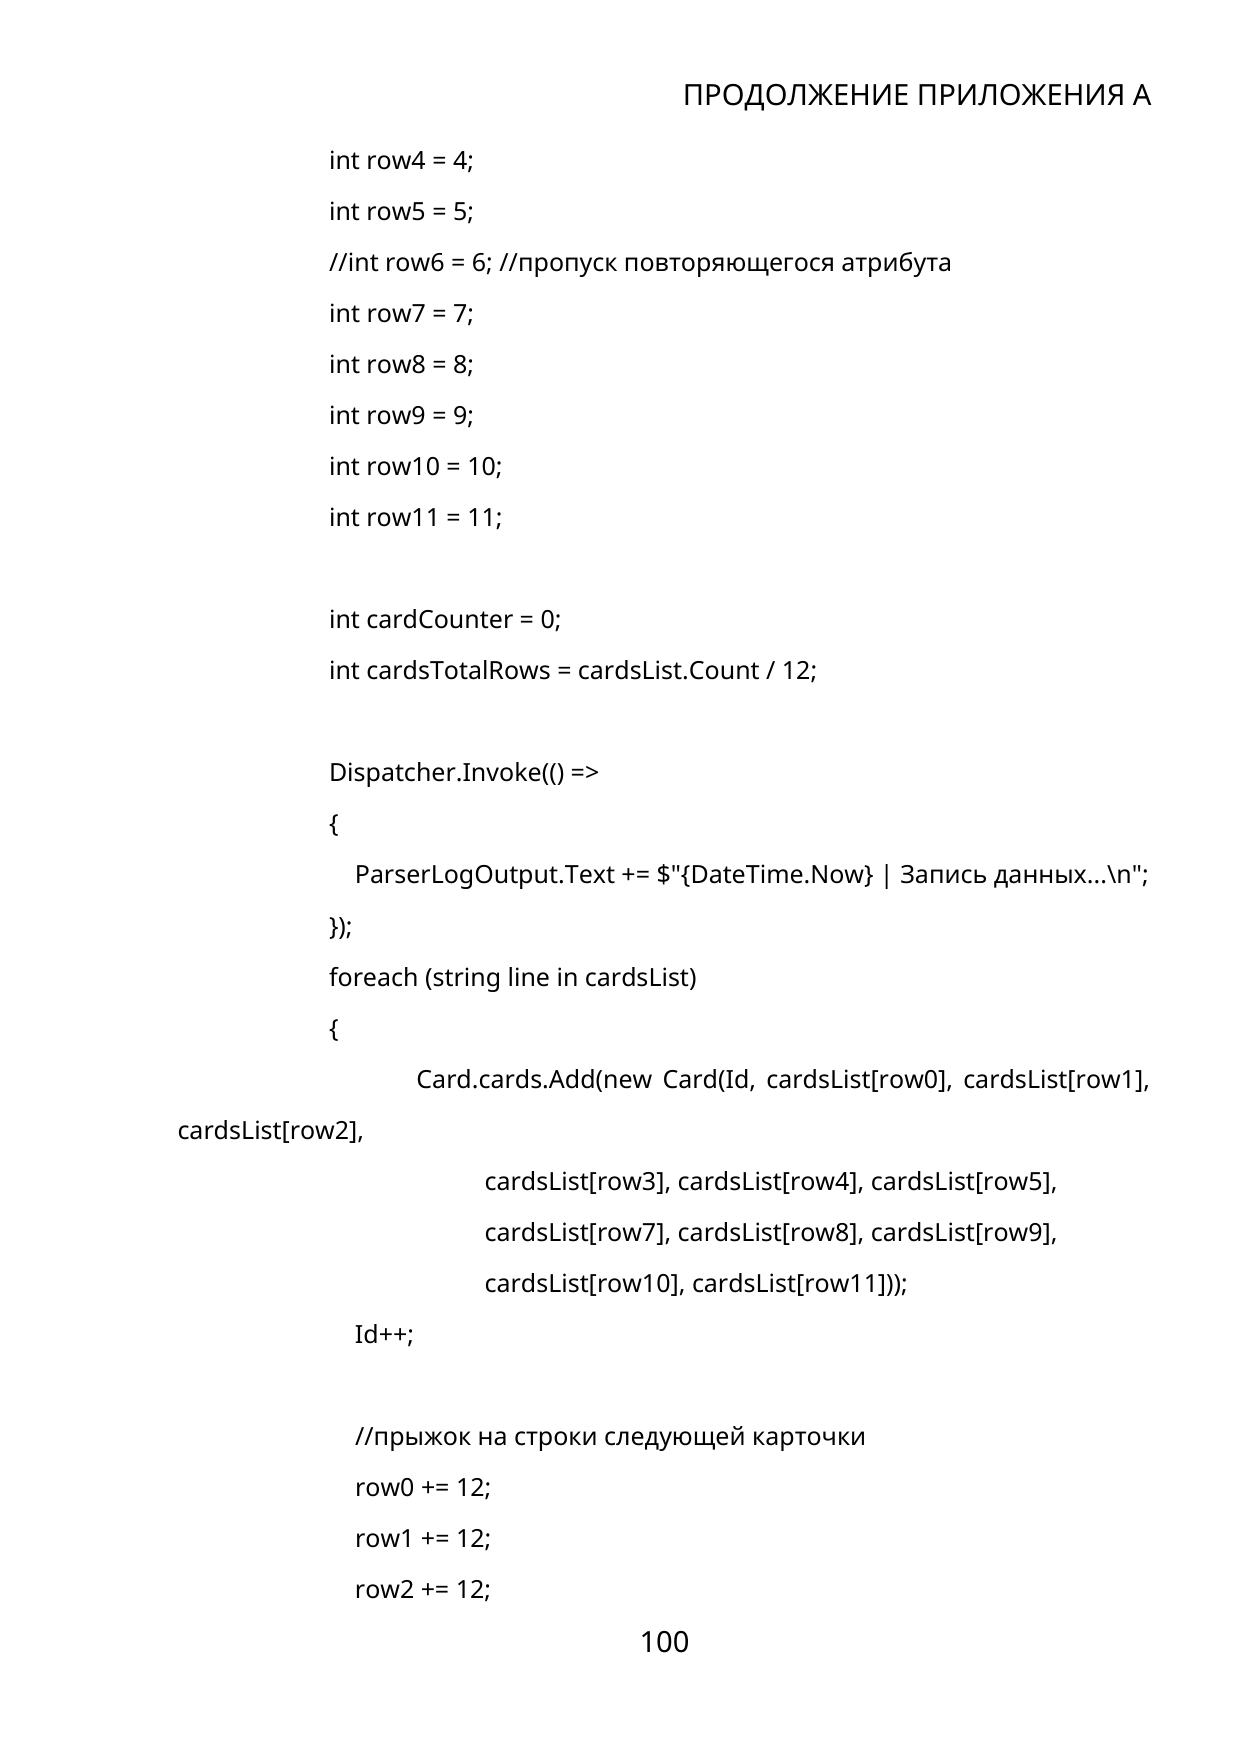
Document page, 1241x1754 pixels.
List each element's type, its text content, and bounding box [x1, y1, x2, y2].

text cardsList[row7], cardsList[row8], cardsList[row9], [177, 1214, 1152, 1248]
text int cardCounter = 0; [177, 602, 1152, 636]
text Dispatcher.Invoke(() => [177, 755, 1152, 789]
text int cardsTotalRows = cardsList.Count / 12; [177, 653, 1152, 687]
text }); [177, 908, 1152, 942]
text Card.cards.Add(new Card(Id, cardsList[row0], cardsList[row1], cardsList[row2], [177, 1061, 1152, 1146]
text { [177, 806, 1152, 840]
text foreach (string line in cardsList) [177, 959, 1152, 993]
text Id++; [177, 1317, 1152, 1351]
text row1 += 12; [177, 1521, 1152, 1555]
text row0 += 12; [177, 1470, 1152, 1504]
text int row4 = 4; [177, 143, 1152, 177]
text cardsList[row10], cardsList[row11])); [177, 1266, 1152, 1299]
text //прыжок на строки следующей карточки [177, 1419, 1152, 1453]
text int row11 = 11; [177, 500, 1152, 534]
text //int row6 = 6; //пропуск повторяющегося атрибута [177, 245, 1152, 279]
text row2 += 12; [177, 1572, 1152, 1606]
text int row8 = 8; [177, 347, 1152, 381]
text cardsList[row3], cardsList[row4], cardsList[row5], [177, 1163, 1152, 1197]
text ParserLogOutput.Text += $"{DateTime.Now} | Запись данных...\n"; [177, 857, 1152, 891]
text { [177, 1010, 1152, 1044]
text int row9 = 9; [177, 398, 1152, 432]
text int row10 = 10; [177, 449, 1152, 483]
text int row7 = 7; [177, 296, 1152, 330]
text int row5 = 5; [177, 194, 1152, 228]
